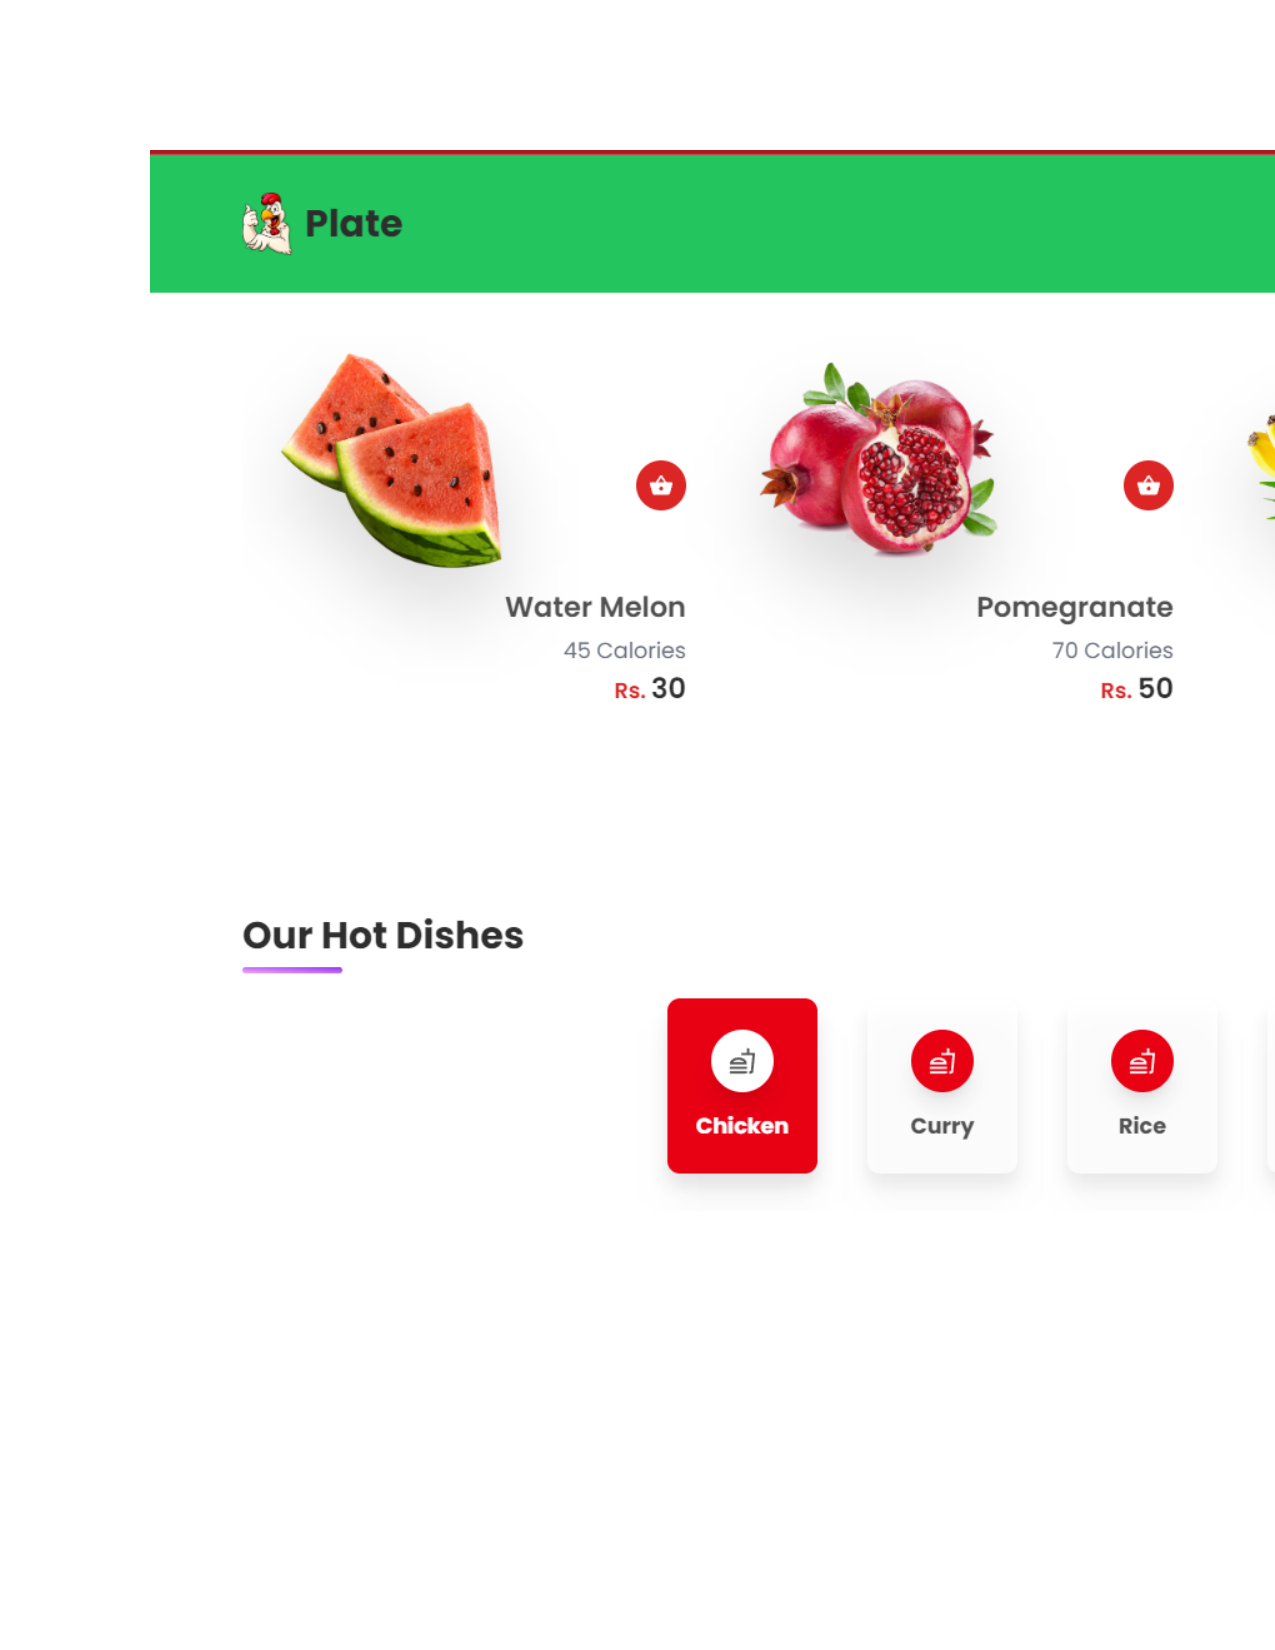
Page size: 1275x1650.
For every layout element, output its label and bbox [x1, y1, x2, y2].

picture [150, 150, 1275, 1270]
